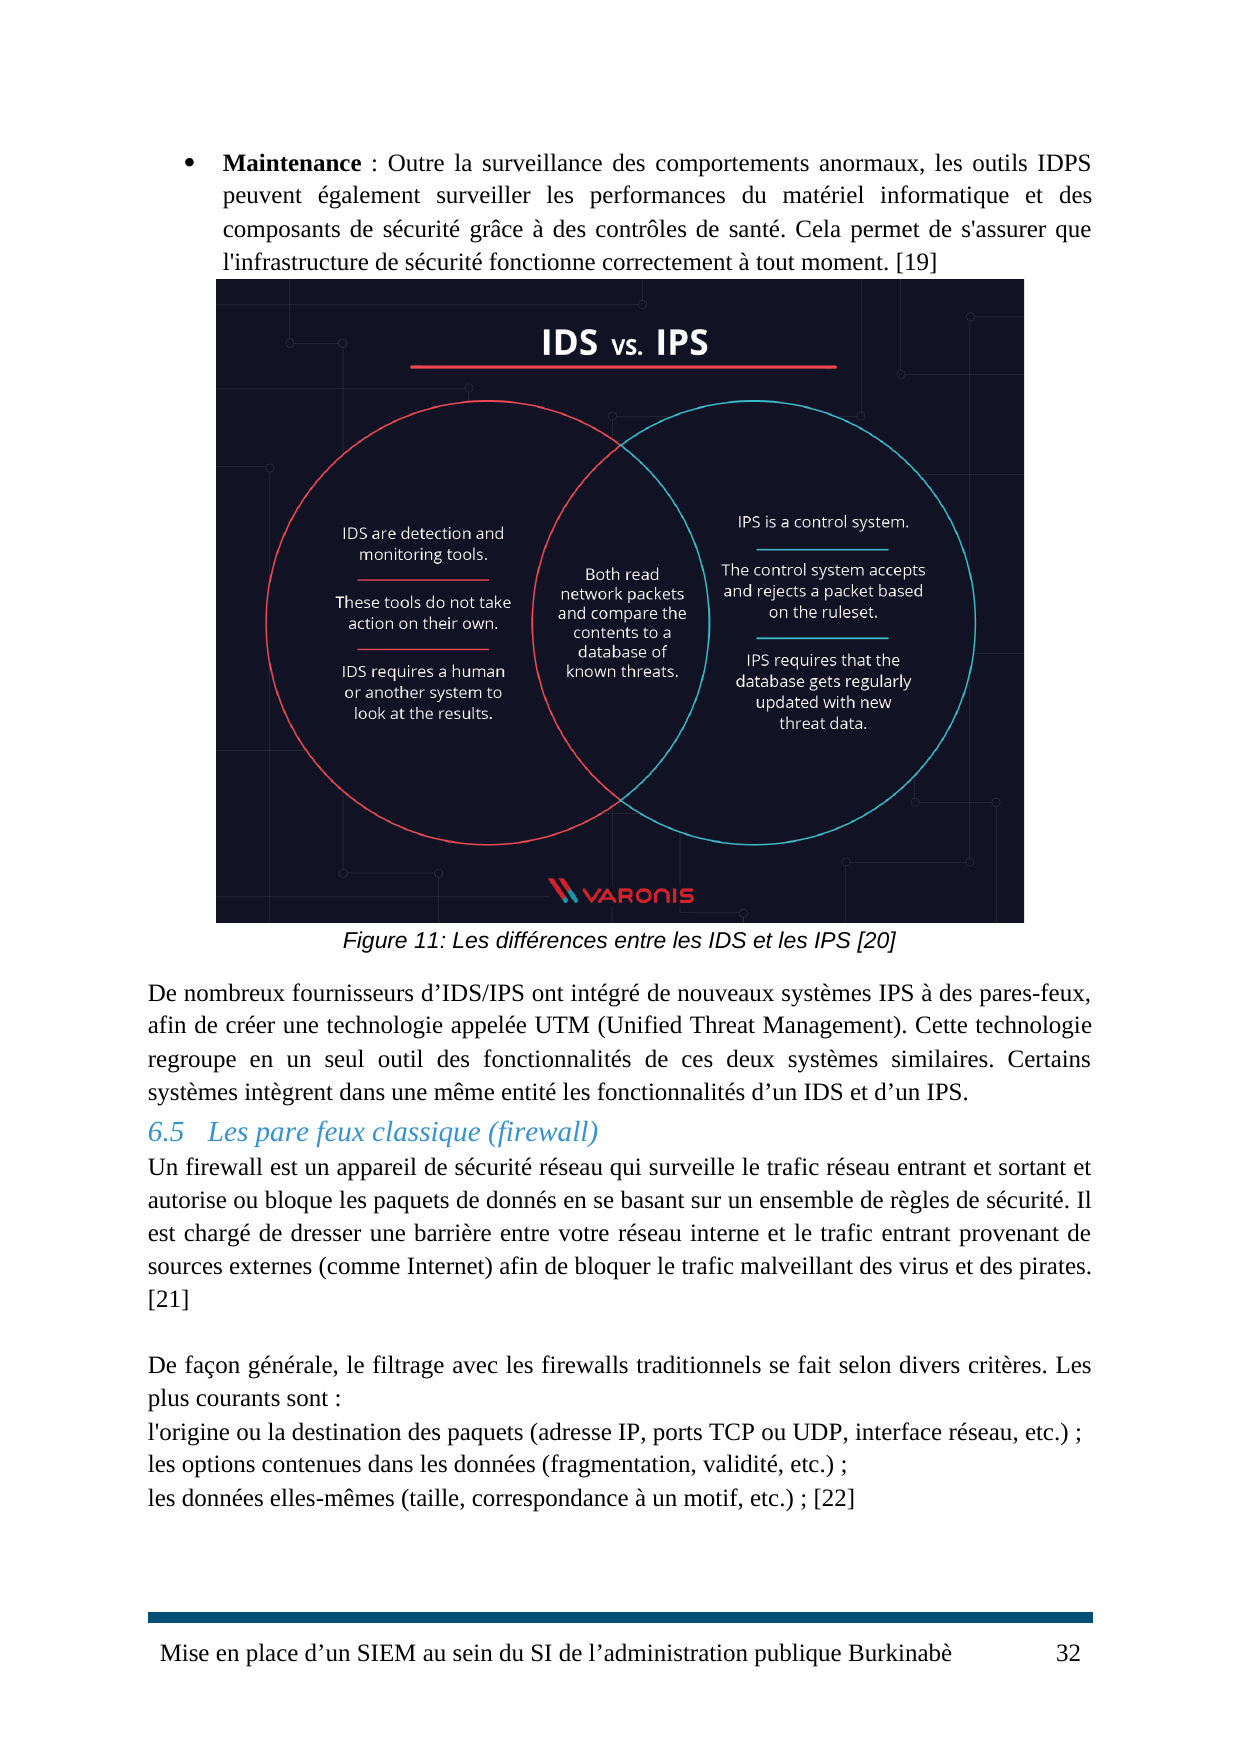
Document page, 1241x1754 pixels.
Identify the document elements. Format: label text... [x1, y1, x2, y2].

text les données elles-mêmes (taille, correspondance à un motif, etc.) ; [148, 1483, 1093, 1511]
text les options contenues dans les données (fragmentation, validité, etc.) ; [148, 1449, 1093, 1478]
text l'origine ou la destination des paquets (adresse IP, ports TCP ou UDP, interface réseau, etc.) ; [148, 1417, 1093, 1445]
text Figure : Les différences entre les IDS et les IPS [148, 927, 1093, 953]
text De nombreux fournisseurs d’IDS/IPS ont intégré de nouveaux systèmes IPS à des pares-feux, afin de créer une technologie appelée UTM (Unified Threat Management). Cette technologie regroupe en un seul outil des fonctionnalités de ces deux systèmes similaires. Certains systèmes intègrent dans une même entité les fonctionnalités d’un IDS et d’un IPS. [148, 978, 1093, 1105]
text De façon générale, le filtrage avec les firewalls traditionnels se fait selon divers critères. Les plus courants sont : [148, 1351, 1093, 1412]
list Maintenance : Outre la surveillance des comportements anormaux, les outils IDPS peuvent également surveiller les performances du matériel informatique et des composants de sécurité grâce à des contrôles de santé. Cela permet de s'assurer que l'infrastructure de sécurité fonctionne correctement à tout moment. [185, 148, 1093, 275]
subtitle Les pare feux classique (firewall) [148, 1114, 1093, 1147]
text Un firewall est un appareil de sécurité réseau qui surveille le trafic réseau entrant et sortant et autorise ou bloque les paquets de donnés en se basant sur un ensemble de règles de sécurité. Il est chargé de dresser une barrière entre votre réseau interne et le trafic entrant provenant de sources externes (comme Internet) afin de bloquer le trafic malveillant des virus et des pirates. [148, 1152, 1093, 1313]
picture [216, 279, 1025, 923]
